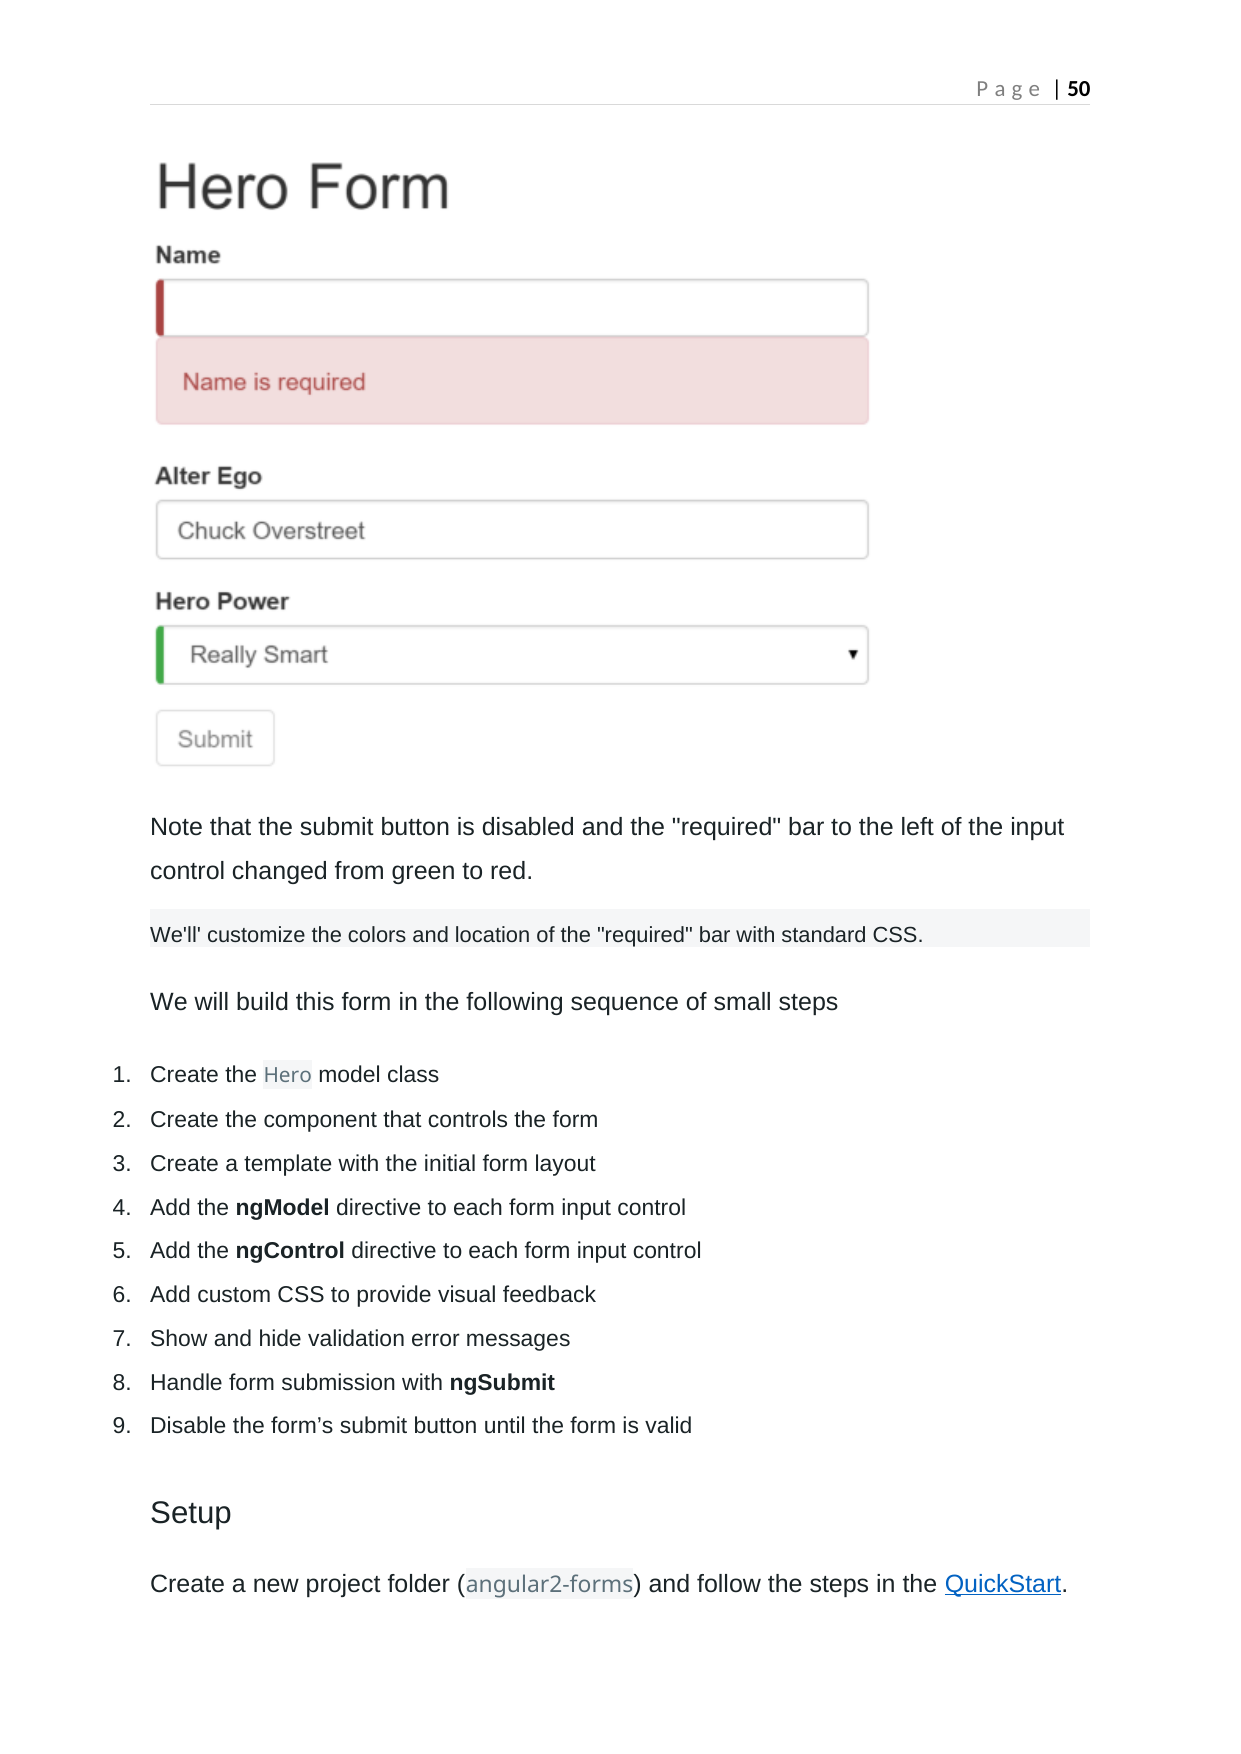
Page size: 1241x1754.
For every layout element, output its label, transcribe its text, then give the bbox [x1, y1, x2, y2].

text We will build this form in the following sequence of small steps [150, 972, 1090, 1016]
list Create the component that controls the form [112, 1089, 1090, 1132]
text Note that the submit button is disabled and the "required" bar to the left of the input control changed from green to red. [150, 797, 1090, 884]
list Disable the form’s submit button until the form is valid [112, 1395, 1090, 1439]
picture [150, 150, 877, 779]
list Handle form submission with ngSubmit [112, 1351, 1090, 1395]
subtitle Setup [150, 1468, 1090, 1530]
list Add the ngModel directive to each form input control [112, 1176, 1090, 1220]
list Create a template with the initial form layout [112, 1132, 1090, 1176]
list Show and hide validation error messages [112, 1307, 1090, 1351]
text Create a new project folder (angular2-forms) and follow the steps in the QuickStart. [150, 1555, 1090, 1599]
text We'll' customize the colors and location of the "required" bar with standard CSS. [150, 909, 1090, 947]
list Add the ngControl directive to each form input control [112, 1220, 1090, 1264]
list Add custom CSS to provide visual feedback [112, 1264, 1090, 1307]
list Create the Hero model class [112, 1045, 1090, 1089]
